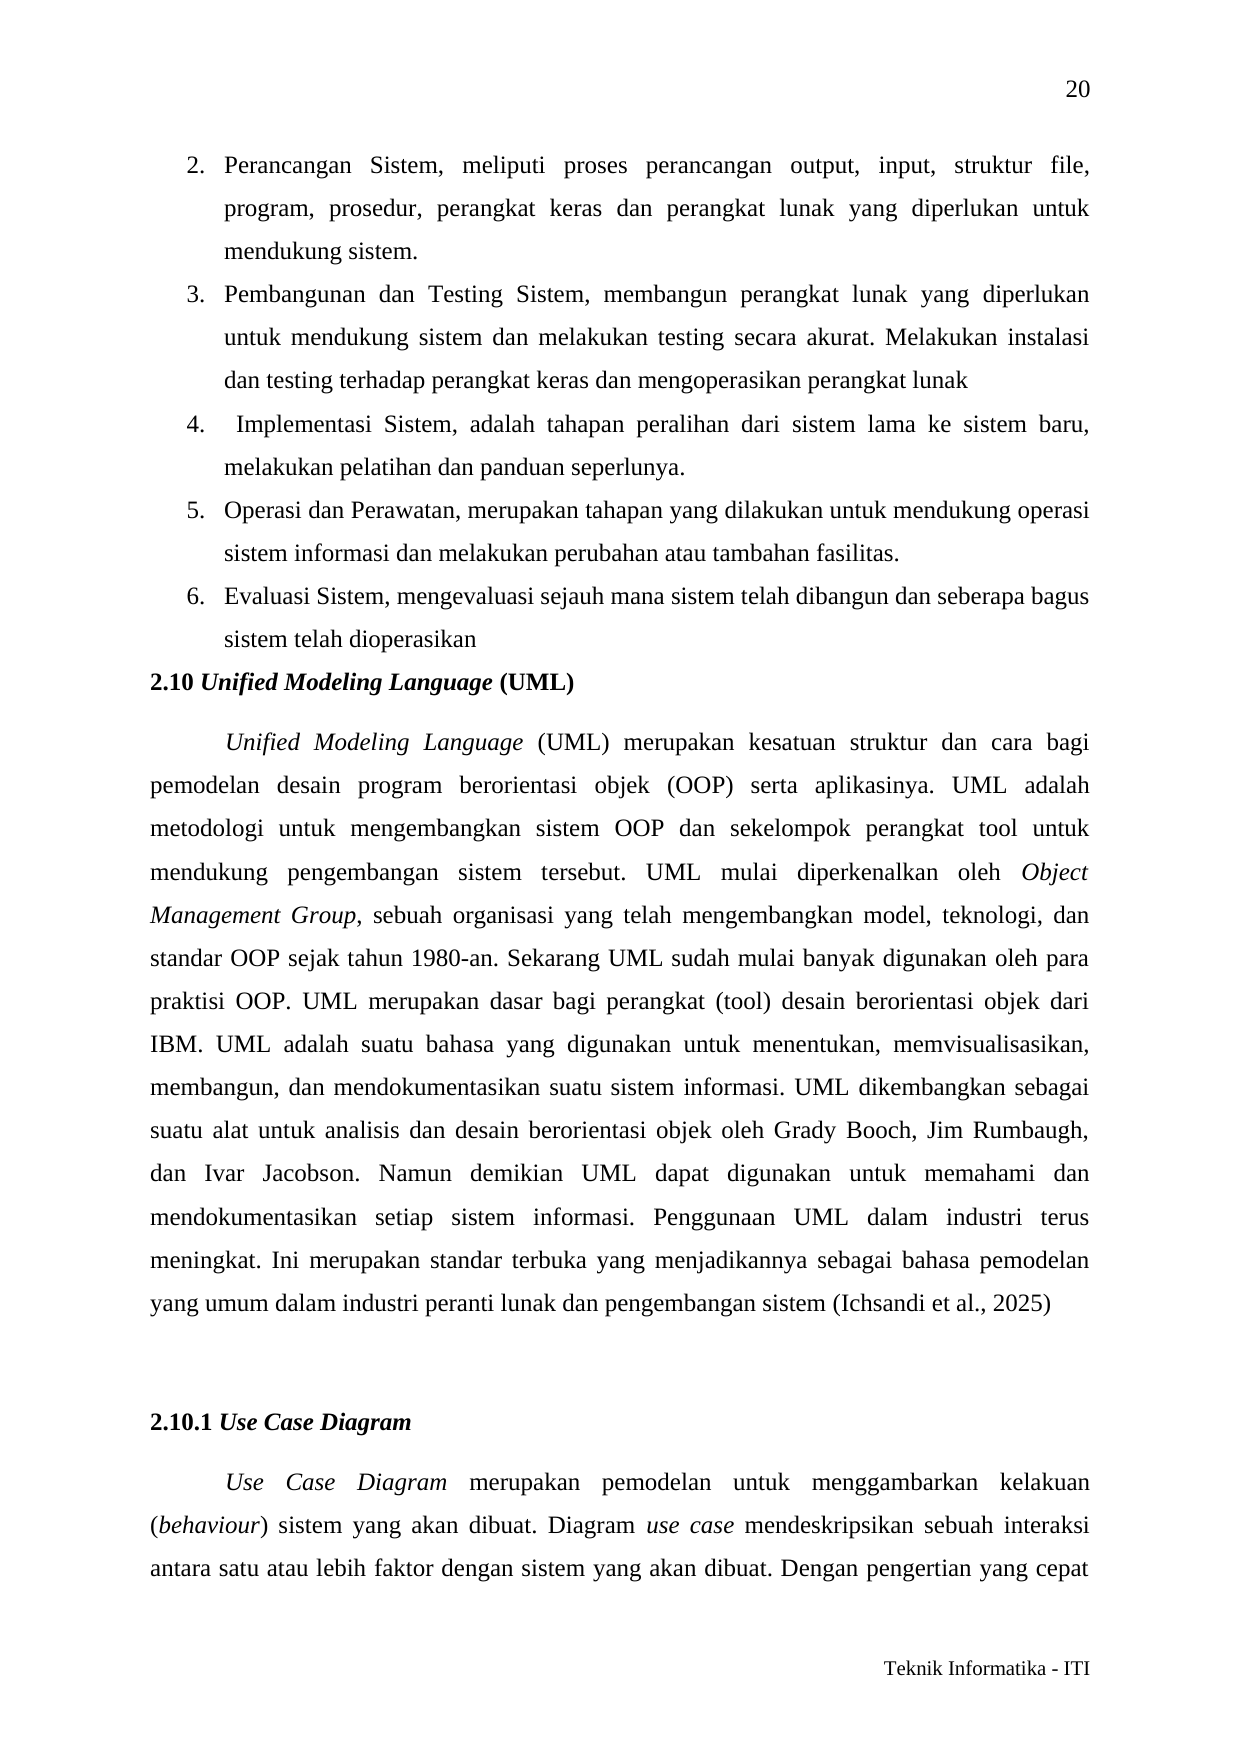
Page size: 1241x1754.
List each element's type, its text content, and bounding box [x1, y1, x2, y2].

list Evaluasi Sistem, mengevaluasi sejauh mana sistem telah dibangun dan seberapa bagus sistem telah dioperasikan [186, 581, 1090, 653]
list Implementasi Sistem, adalah tahapan peralihan dari sistem lama ke sistem baru, melakukan pelatihan dan panduan seperlunya. [186, 409, 1090, 481]
text Unified Modeling Language (UML) merupakan kesatuan struktur dan cara bagi pemodelan desain program berorientasi objek (OOP) serta aplikasinya. UML adalah metodologi untuk mengembangkan sistem OOP dan sekelompok perangkat tool untuk mendukung pengembangan sistem tersebut. UML mulai diperkenalkan oleh Object Management Group, sebuah organisasi yang telah mengembangkan model, teknologi, dan standar OOP sejak tahun 1980-an. Sekarang UML sudah mulai banyak digunakan oleh para praktisi OOP. UML merupakan dasar bagi perangkat (tool) desain berorientasi objek dari IBM. UML adalah suatu bahasa yang digunakan untuk menentukan, memvisualisasikan, membangun, dan mendokumentasikan suatu sistem informasi. UML dikembangkan sebagai suatu alat untuk analisis dan desain berorientasi objek oleh Grady Booch, Jim Rumbaugh, dan Ivar Jacobson. Namun demikian UML dapat digunakan untuk memahami dan mendokumentasikan setiap sistem informasi. Penggunaan UML dalam industri terus meningkat. Ini merupakan standar terbuka yang menjadikannya sebagai bahasa pemodelan yang umum dalam industri peranti lunak dan pengembangan sistem [150, 727, 1090, 1317]
text Unified Modeling Language (UML) [150, 667, 1090, 696]
list Operasi dan Perawatan, merupakan tahapan yang dilakukan untuk mendukung operasi sistem informasi dan melakukan perubahan atau tambahan fasilitas. [186, 495, 1090, 567]
list Pembangunan dan Testing Sistem, membangun perangkat lunak yang diperlukan untuk mendukung sistem dan melakukan testing secara akurat. Melakukan instalasi dan testing terhadap perangkat keras dan mengoperasikan perangkat lunak [186, 279, 1090, 394]
text Use Case Diagram [150, 1407, 1090, 1436]
list Perancangan Sistem, meliputi proses perancangan output, input, struktur file, program, prosedur, perangkat keras dan perangkat lunak yang diperlukan untuk mendukung sistem. [186, 150, 1090, 265]
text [150, 1467, 1090, 1582]
